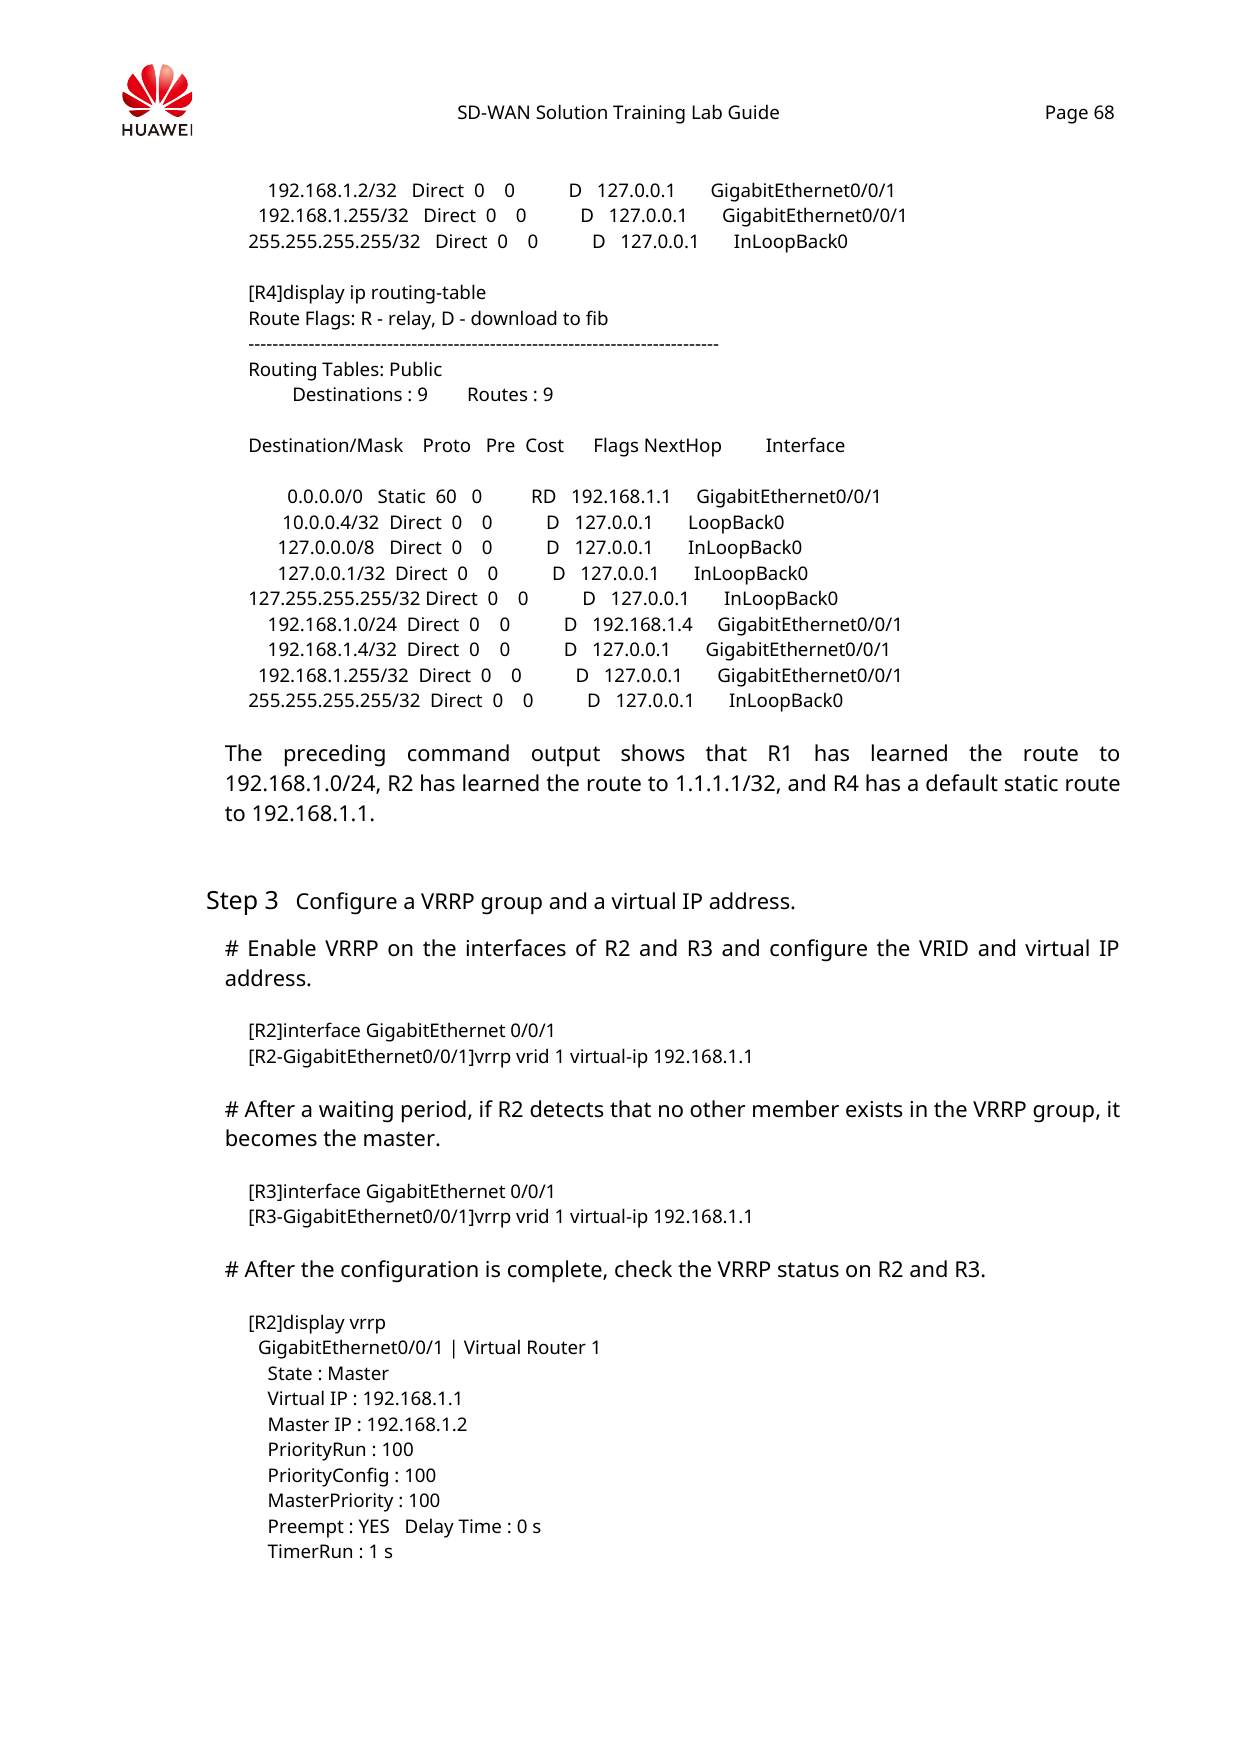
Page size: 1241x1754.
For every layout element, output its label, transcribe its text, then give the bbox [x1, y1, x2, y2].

text # After the configuration is complete, check the VRRP status on R2 and R3. [224, 1254, 1122, 1284]
text 127.255.255.255/32 Direct 0 0 D 127.0.0.1 InLoopBack0 [248, 586, 1122, 611]
text 192.168.1.2/32 Direct 0 0 D 127.0.0.1 GigabitEthernet0/0/1 [248, 177, 1122, 203]
text [R2]interface GigabitEthernet 0/0/1 [248, 1018, 1122, 1043]
text [R3-GigabitEthernet0/0/1]vrrp vrid 1 virtual-ip 192.168.1.1 [248, 1204, 1122, 1229]
text 192.168.1.4/32 Direct 0 0 D 127.0.0.1 GigabitEthernet0/0/1 [248, 637, 1122, 662]
text Virtual IP : 192.168.1.1 [248, 1386, 1122, 1411]
text [R2-GigabitEthernet0/0/1]vrrp vrid 1 virtual-ip 192.168.1.1 [248, 1043, 1122, 1069]
text Destinations : 9 Routes : 9 [248, 381, 1122, 407]
text MasterPriority : 100 [248, 1488, 1122, 1513]
text [R3]interface GigabitEthernet 0/0/1 [248, 1178, 1122, 1204]
text # Enable VRRP on the interfaces of R2 and R3 and configure the VRID and virtual IP address. [224, 933, 1122, 993]
text State : Master [248, 1360, 1122, 1386]
text # After a waiting period, if R2 detects that no other member exists in the VRRP group, it becomes the master. [224, 1094, 1122, 1153]
text PriorityRun : 100 [248, 1437, 1122, 1462]
text TimerRun : 1 s [248, 1539, 1122, 1564]
text 255.255.255.255/32 Direct 0 0 D 127.0.0.1 InLoopBack0 [248, 228, 1122, 254]
text [R4]display ip routing-table [248, 279, 1122, 305]
text 127.0.0.0/8 Direct 0 0 D 127.0.0.1 InLoopBack0 [248, 534, 1122, 560]
text 255.255.255.255/32 Direct 0 0 D 127.0.0.1 InLoopBack0 [248, 688, 1122, 713]
text Routing Tables: Public [248, 356, 1122, 381]
text Destination/Mask Proto Pre Cost Flags NextHop Interface [248, 432, 1122, 458]
text 192.168.1.0/24 Direct 0 0 D 192.168.1.4 GigabitEthernet0/0/1 [248, 611, 1122, 637]
text Configure a VRRP group and a virtual IP address. [279, 882, 1122, 916]
text Route Flags: R - relay, D - download to fib [248, 305, 1122, 330]
text The preceding command output shows that R1 has learned the route to 192.168.1.0/24, R2 has learned the route to 1.1.1.1/32, and R4 has a default static route to 192.168.1.1. [224, 738, 1122, 827]
text PriorityConfig : 100 [248, 1462, 1122, 1488]
text 0.0.0.0/0 Static 60 0 RD 192.168.1.1 GigabitEthernet0/0/1 [248, 483, 1122, 509]
text 192.168.1.255/32 Direct 0 0 D 127.0.0.1 GigabitEthernet0/0/1 [248, 662, 1122, 688]
picture [122, 64, 193, 136]
text Master IP : 192.168.1.2 [248, 1411, 1122, 1437]
text Preempt : YES Delay Time : 0 s [248, 1513, 1122, 1539]
text ------------------------------------------------------------------------------ [248, 330, 1122, 356]
text 10.0.0.4/32 Direct 0 0 D 127.0.0.1 LoopBack0 [248, 509, 1122, 534]
text GigabitEthernet0/0/1 | Virtual Router 1 [248, 1334, 1122, 1360]
text 127.0.0.1/32 Direct 0 0 D 127.0.0.1 InLoopBack0 [248, 560, 1122, 586]
text [R2]display vrrp [248, 1309, 1122, 1334]
text 192.168.1.255/32 Direct 0 0 D 127.0.0.1 GigabitEthernet0/0/1 [248, 203, 1122, 228]
